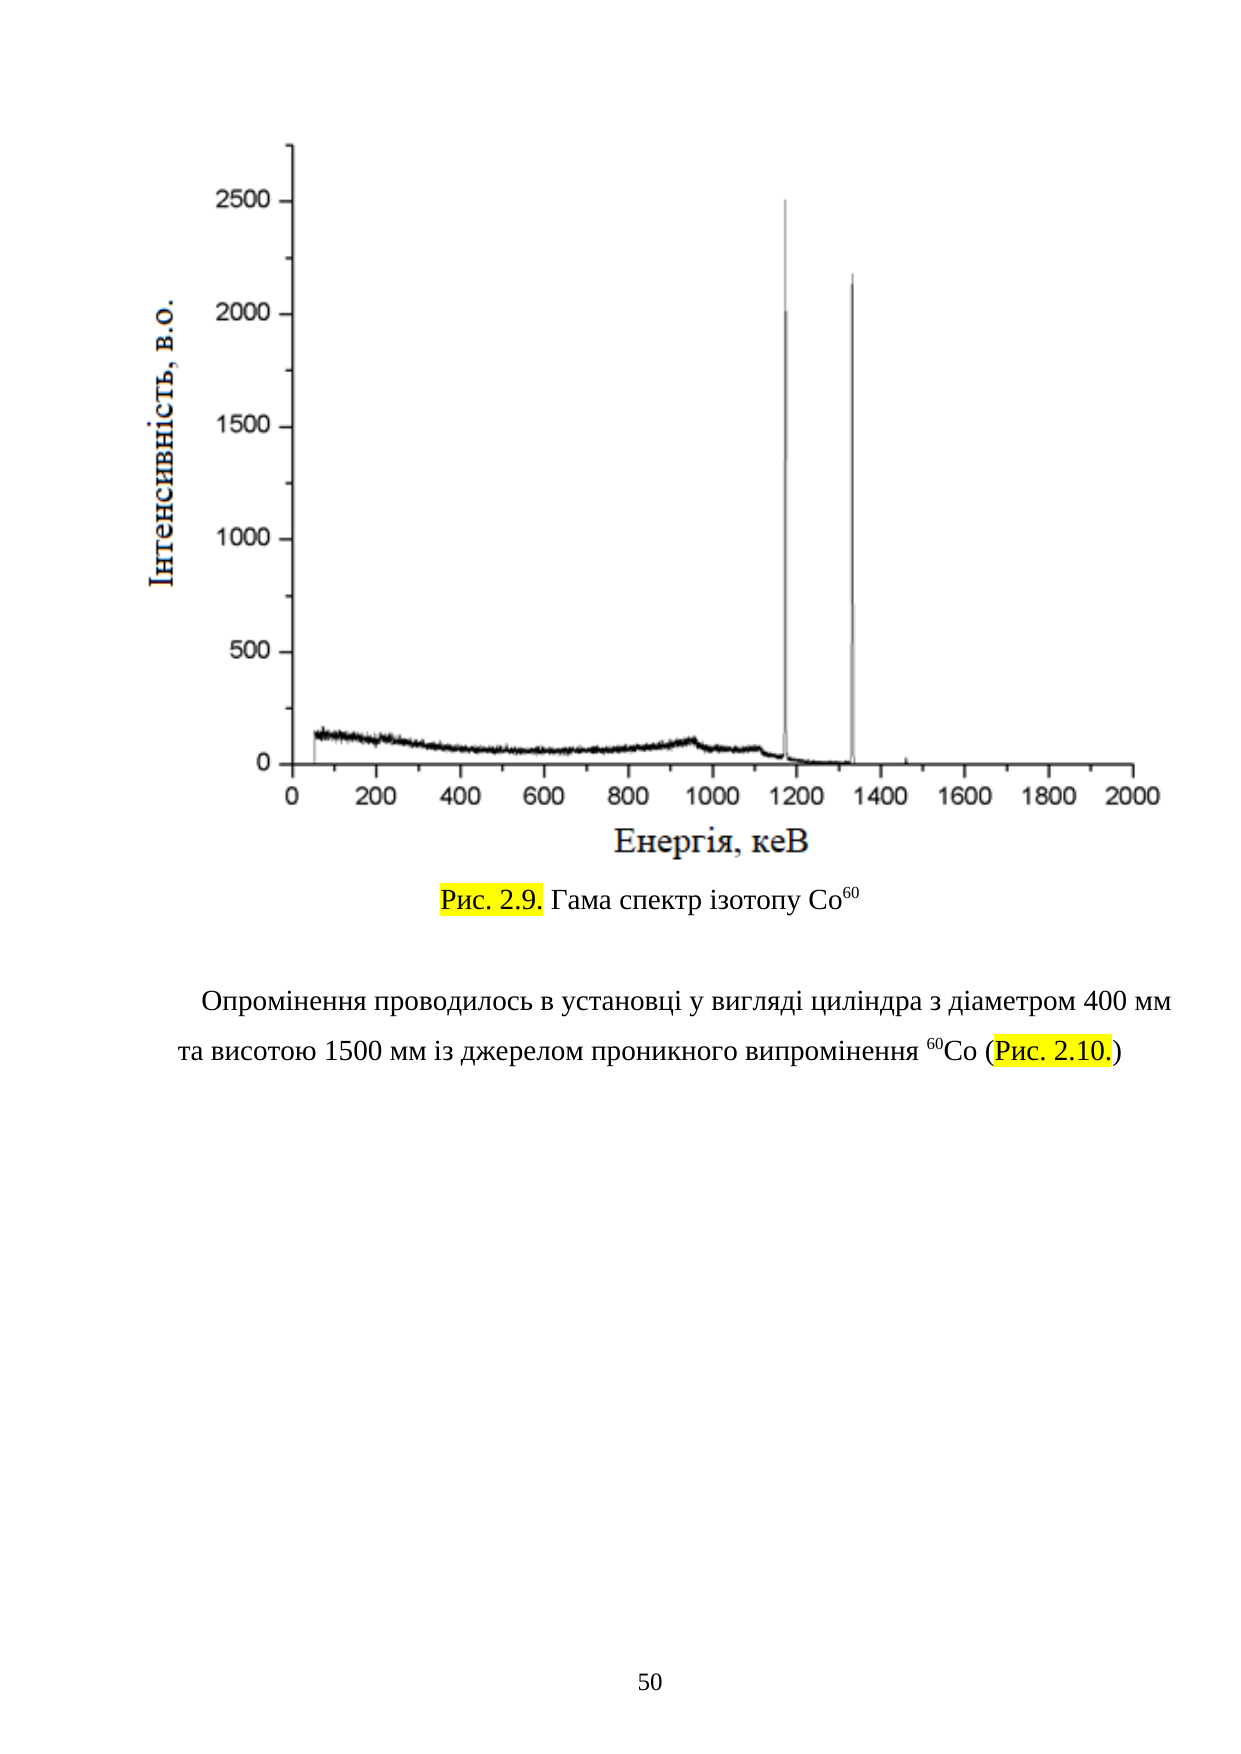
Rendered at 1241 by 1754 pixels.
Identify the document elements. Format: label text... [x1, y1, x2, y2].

picture [122, 118, 1177, 869]
text Опромінення проводилось в установці у вигляді циліндра з діаметром 400 мм та висотою 1500 мм із джерелом проникного випромінення 60Co (Рис. 2.10.) [118, 983, 1181, 1067]
text Рис. 2.9. Гама спектр ізотопу Co60 [118, 882, 1181, 916]
